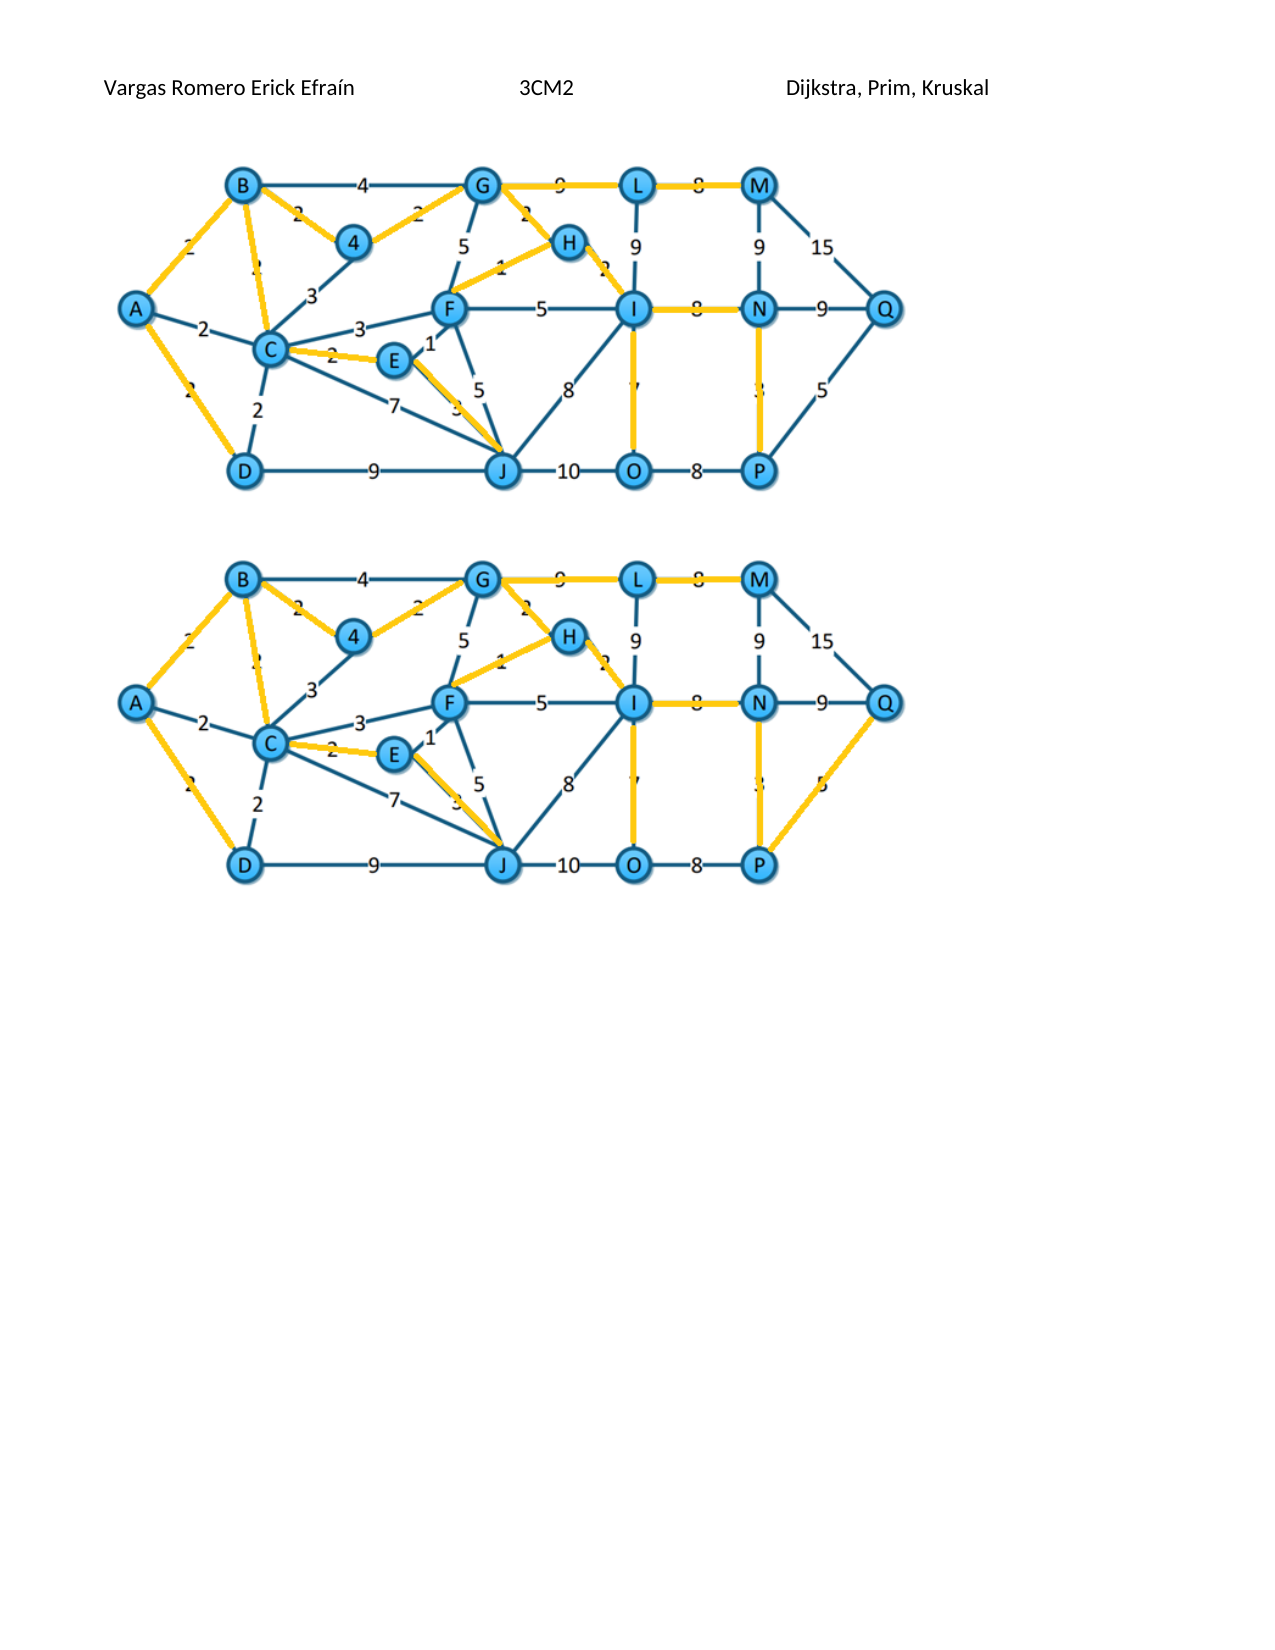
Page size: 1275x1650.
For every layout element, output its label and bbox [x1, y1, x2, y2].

picture [103, 147, 913, 523]
picture [103, 541, 913, 917]
